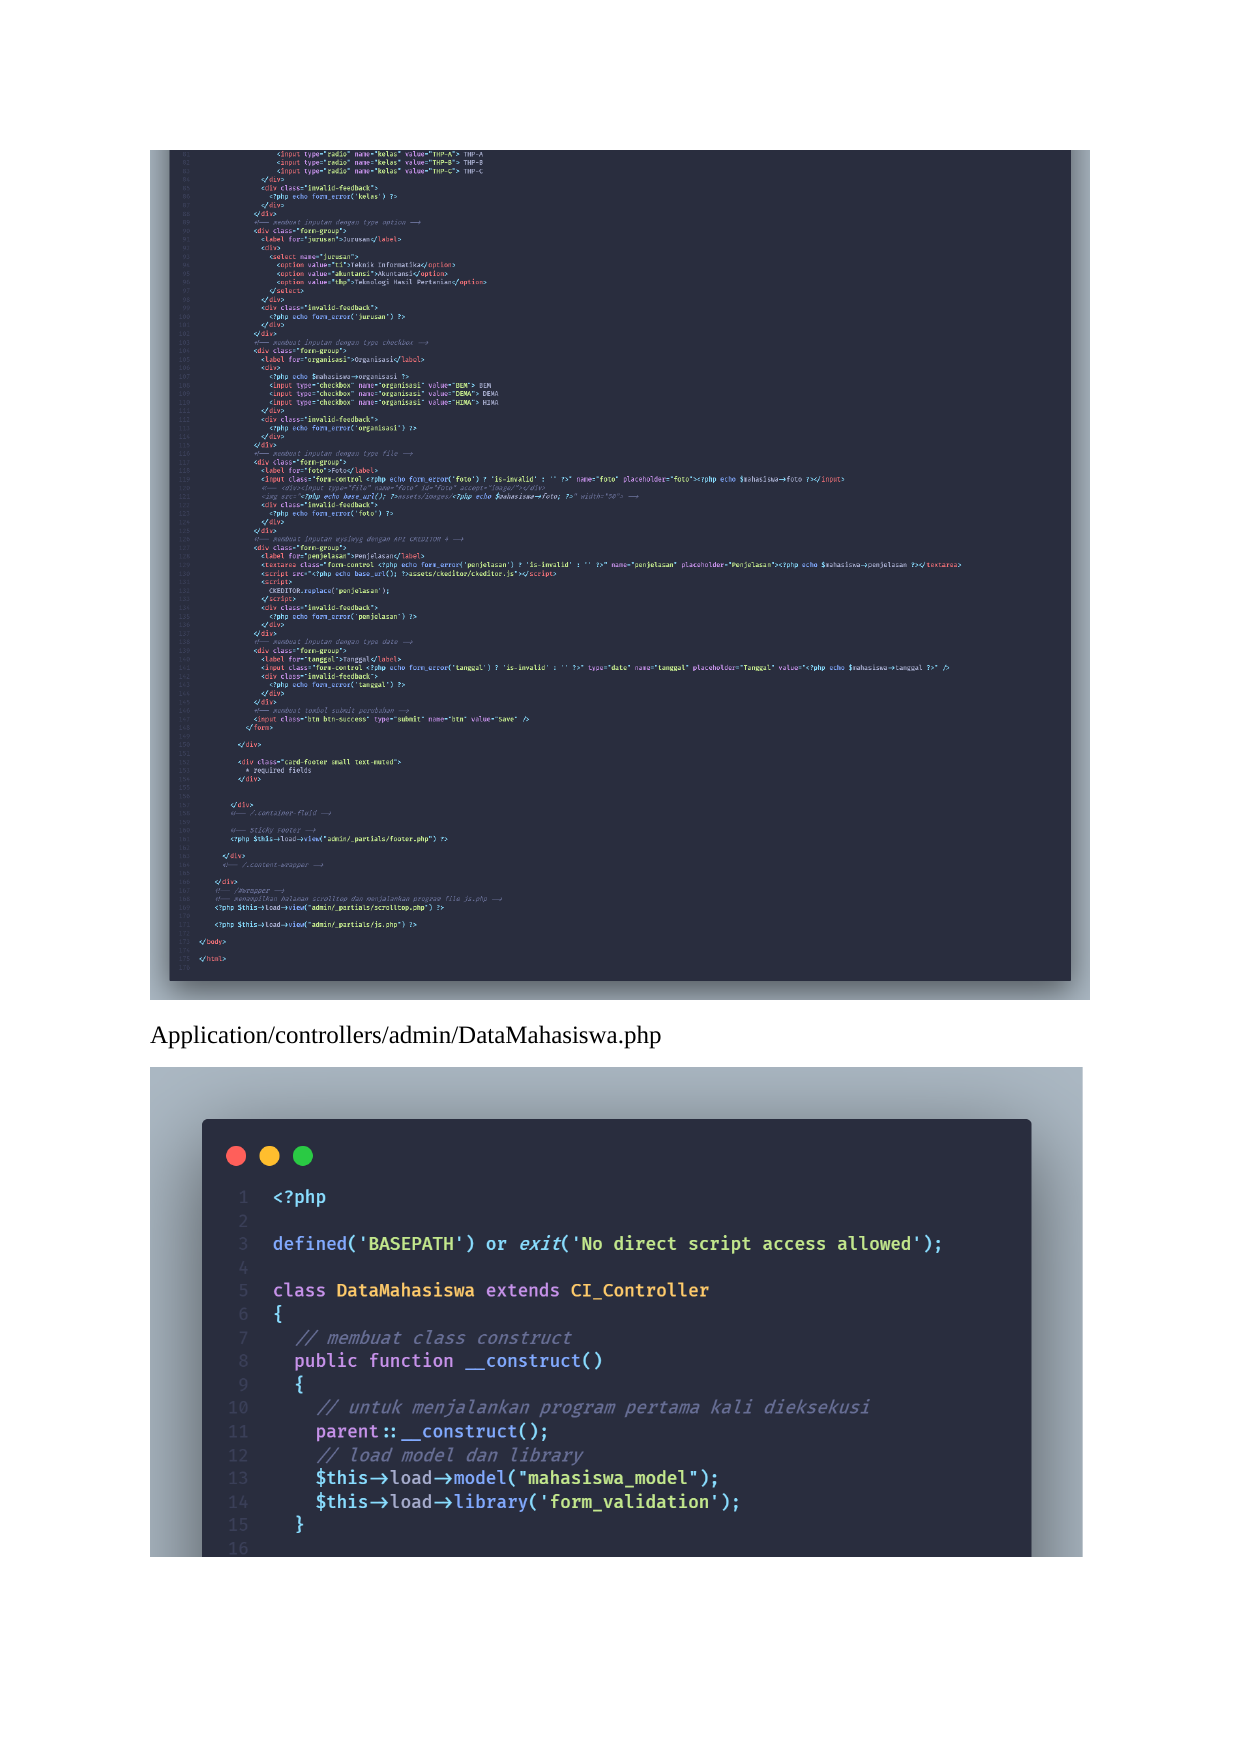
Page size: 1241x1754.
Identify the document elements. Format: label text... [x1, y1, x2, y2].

picture [150, 150, 1090, 1000]
picture [150, 1067, 1083, 1557]
text Application/controllers/admin/DataMahasiswa.php [150, 1020, 1090, 1049]
